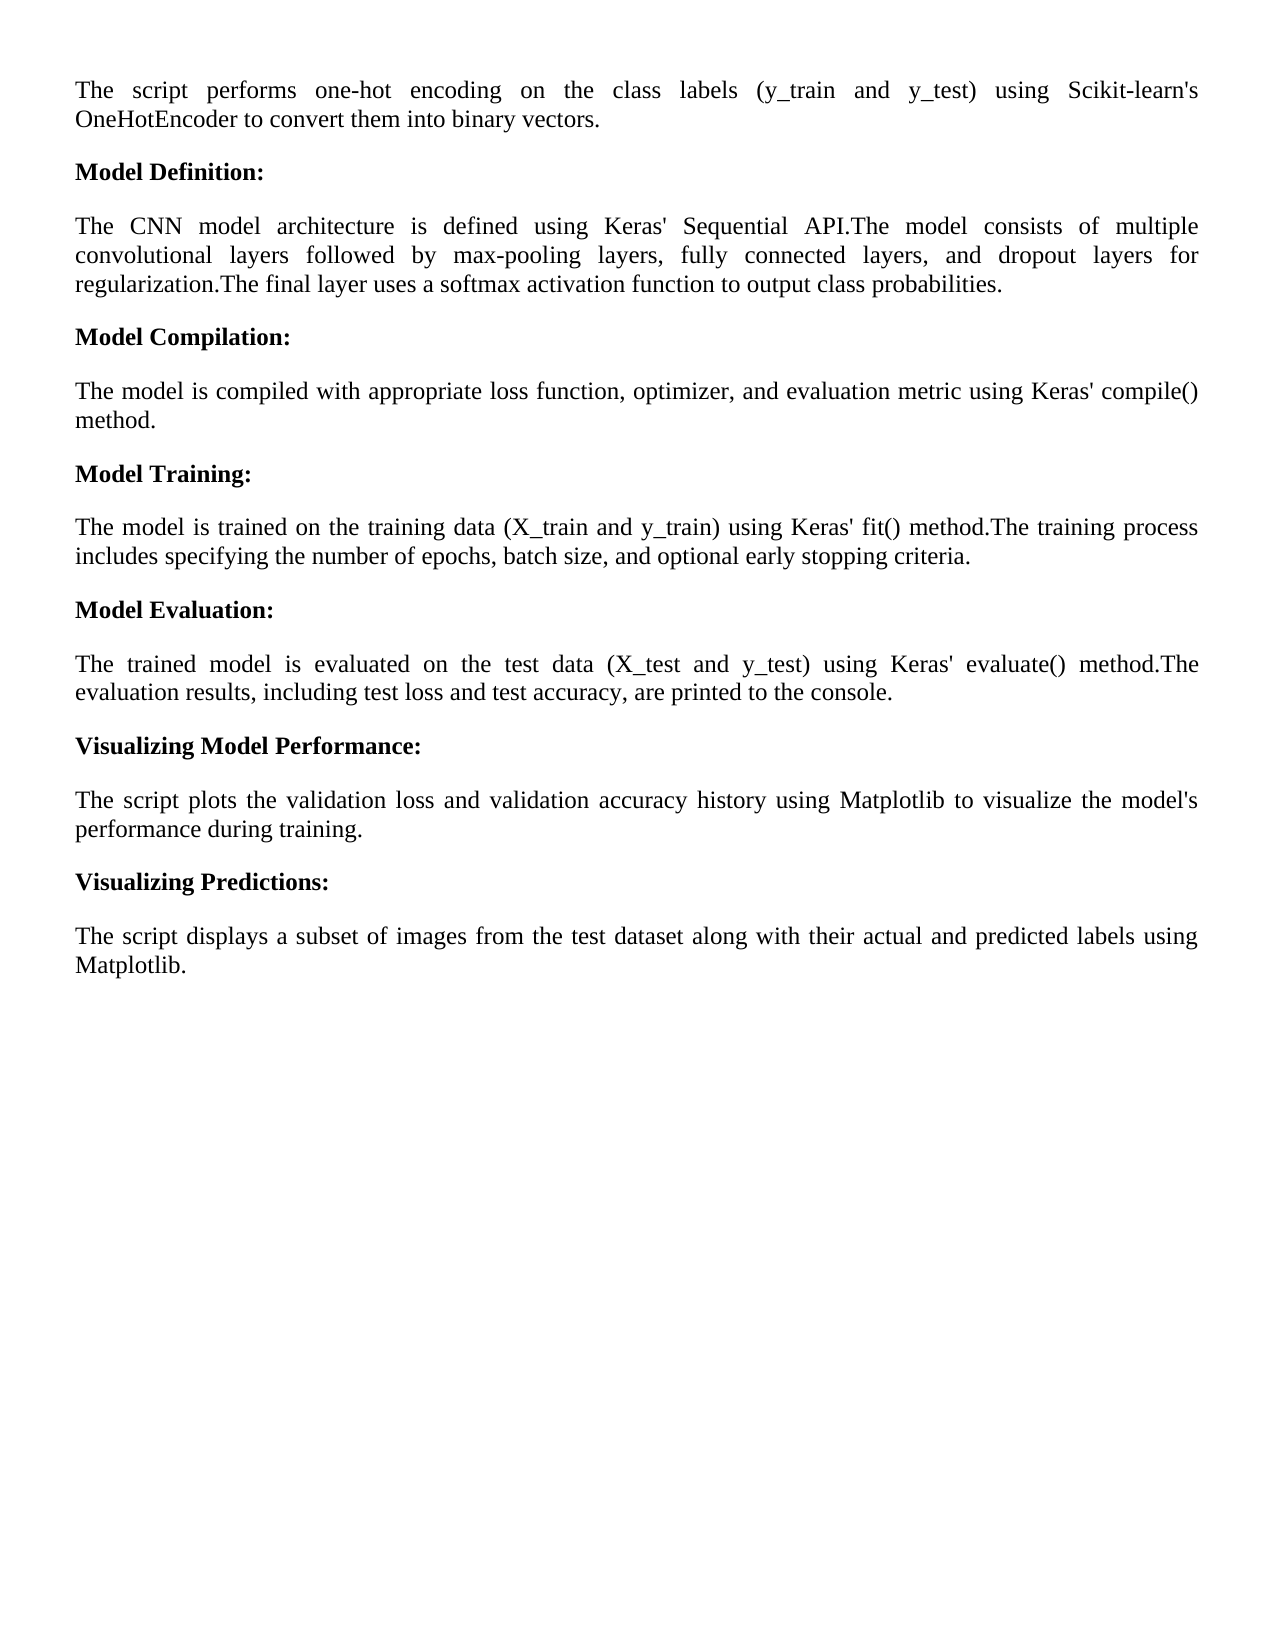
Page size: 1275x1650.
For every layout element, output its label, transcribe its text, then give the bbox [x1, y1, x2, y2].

text Model Evaluation: [75, 595, 1200, 624]
text Model Training: [75, 459, 1200, 487]
text The CNN model architecture is defined using Keras' Sequential API.The model consists of multiple convolutional layers followed by max-pooling layers, fully connected layers, and dropout layers for regularization.The final layer uses a softmax activation function to output class probabilities. [75, 211, 1200, 297]
text The script displays a subset of images from the test dataset along with their actual and predicted labels using Matplotlib. [75, 921, 1200, 979]
text Visualizing Predictions: [75, 867, 1200, 896]
text The model is compiled with appropriate loss function, optimizer, and evaluation metric using Keras' compile() method. [75, 376, 1200, 434]
text Model Compilation: [75, 322, 1200, 351]
text The trained model is evaluated on the test data (X_test and y_test) using Keras' evaluate() method.The evaluation results, including test loss and test accuracy, are printed to the console. [75, 649, 1200, 706]
text Visualizing Model Performance: [75, 731, 1200, 760]
text The script performs one-hot encoding on the class labels (y_train and y_test) using Scikit-learn's OneHotEncoder to convert them into binary vectors. [75, 75, 1200, 132]
text The script plots the validation loss and validation accuracy history using Matplotlib to visualize the model's performance during training. [75, 785, 1200, 842]
text The model is trained on the training data (X_train and y_train) using Keras' fit() method.The training process includes specifying the number of epochs, batch size, and optional early stopping criteria. [75, 512, 1200, 570]
text Model Definition: [75, 157, 1200, 186]
